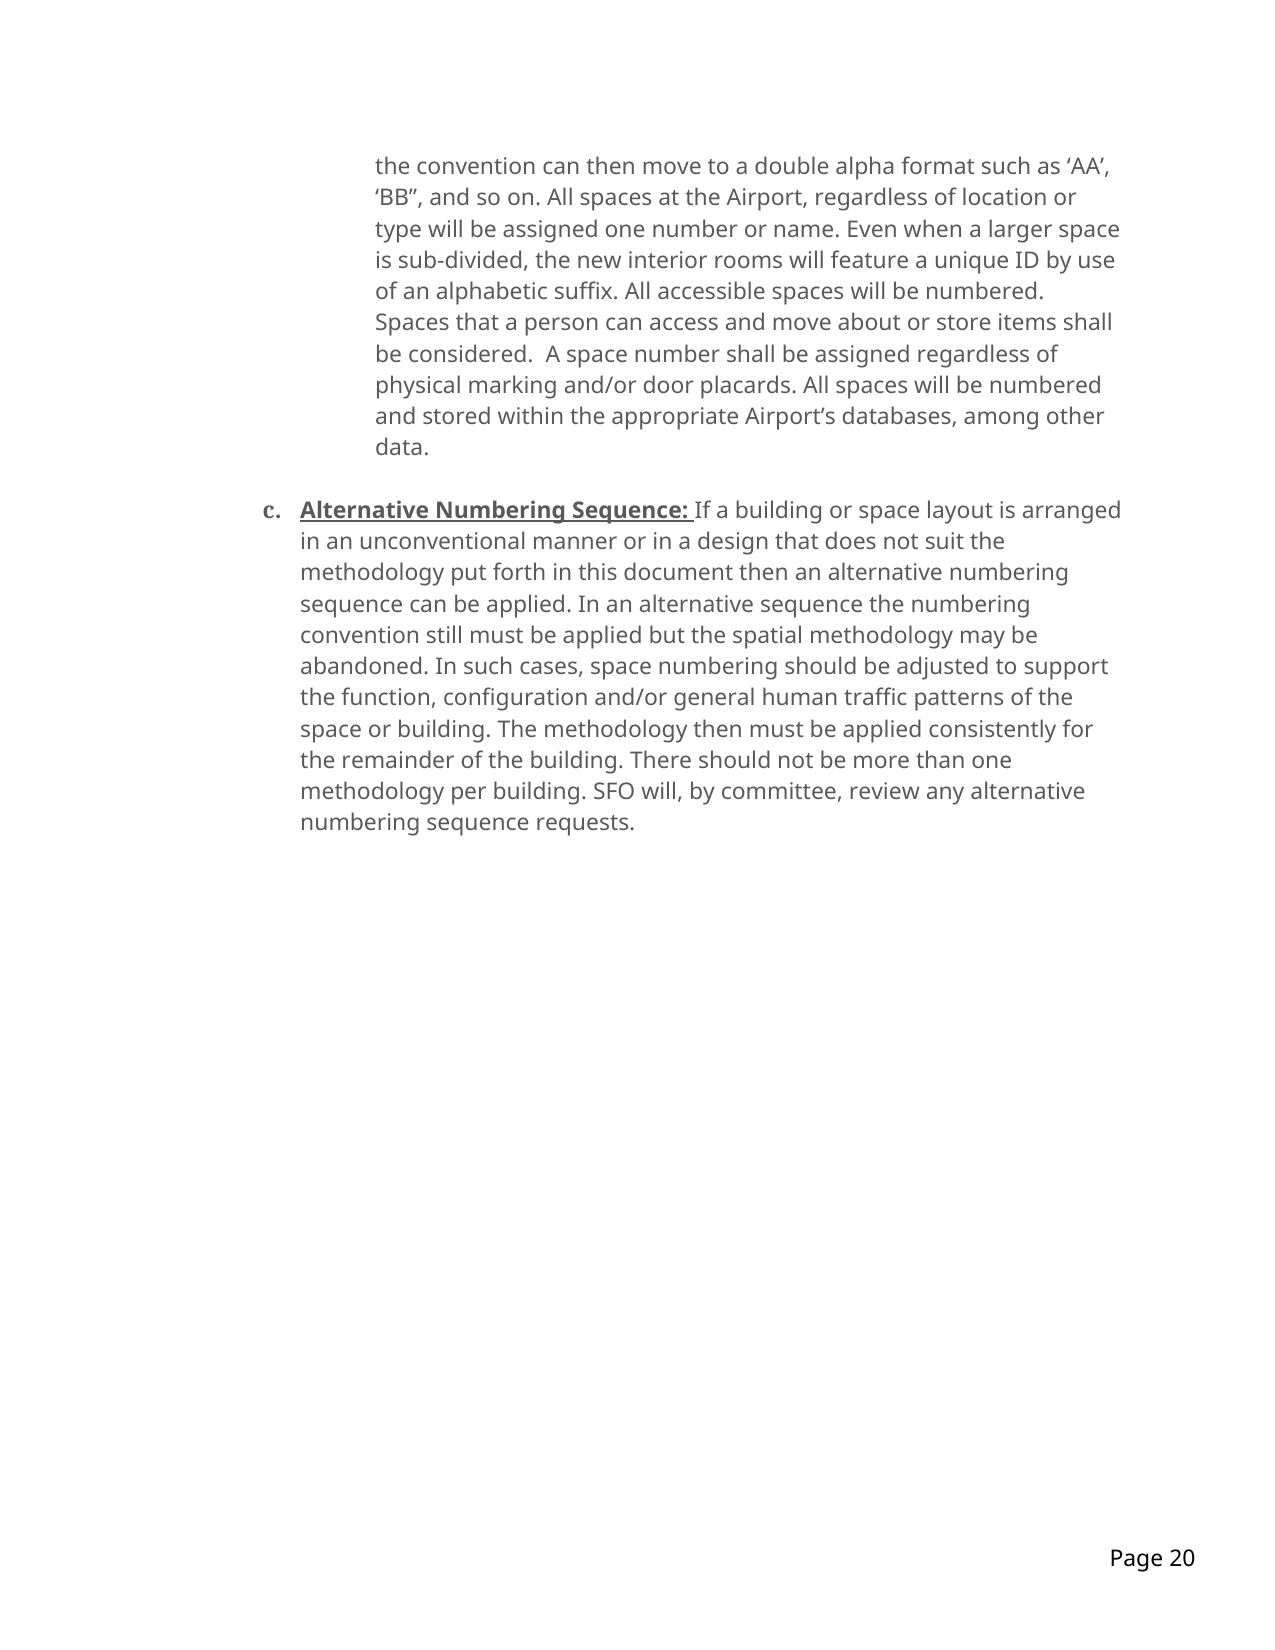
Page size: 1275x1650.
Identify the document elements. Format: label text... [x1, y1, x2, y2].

list Alternative Numbering Sequence: If a building or space layout is arranged in an unconventional manner or in a design that does not suit the methodology put forth in this document then an alternative numbering sequence can be applied. In an alternative sequence the numbering convention still must be applied but the spatial methodology may be abandoned. In such cases, space numbering should be adjusted to support the function, configuration and/or general human traffic patterns of the space or building. The methodology then must be applied consistently for the remainder of the building. There should not be more than one methodology per building. SFO will, by committee, review any alternative numbering sequence requests. [262, 494, 1125, 837]
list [356, 150, 1125, 462]
